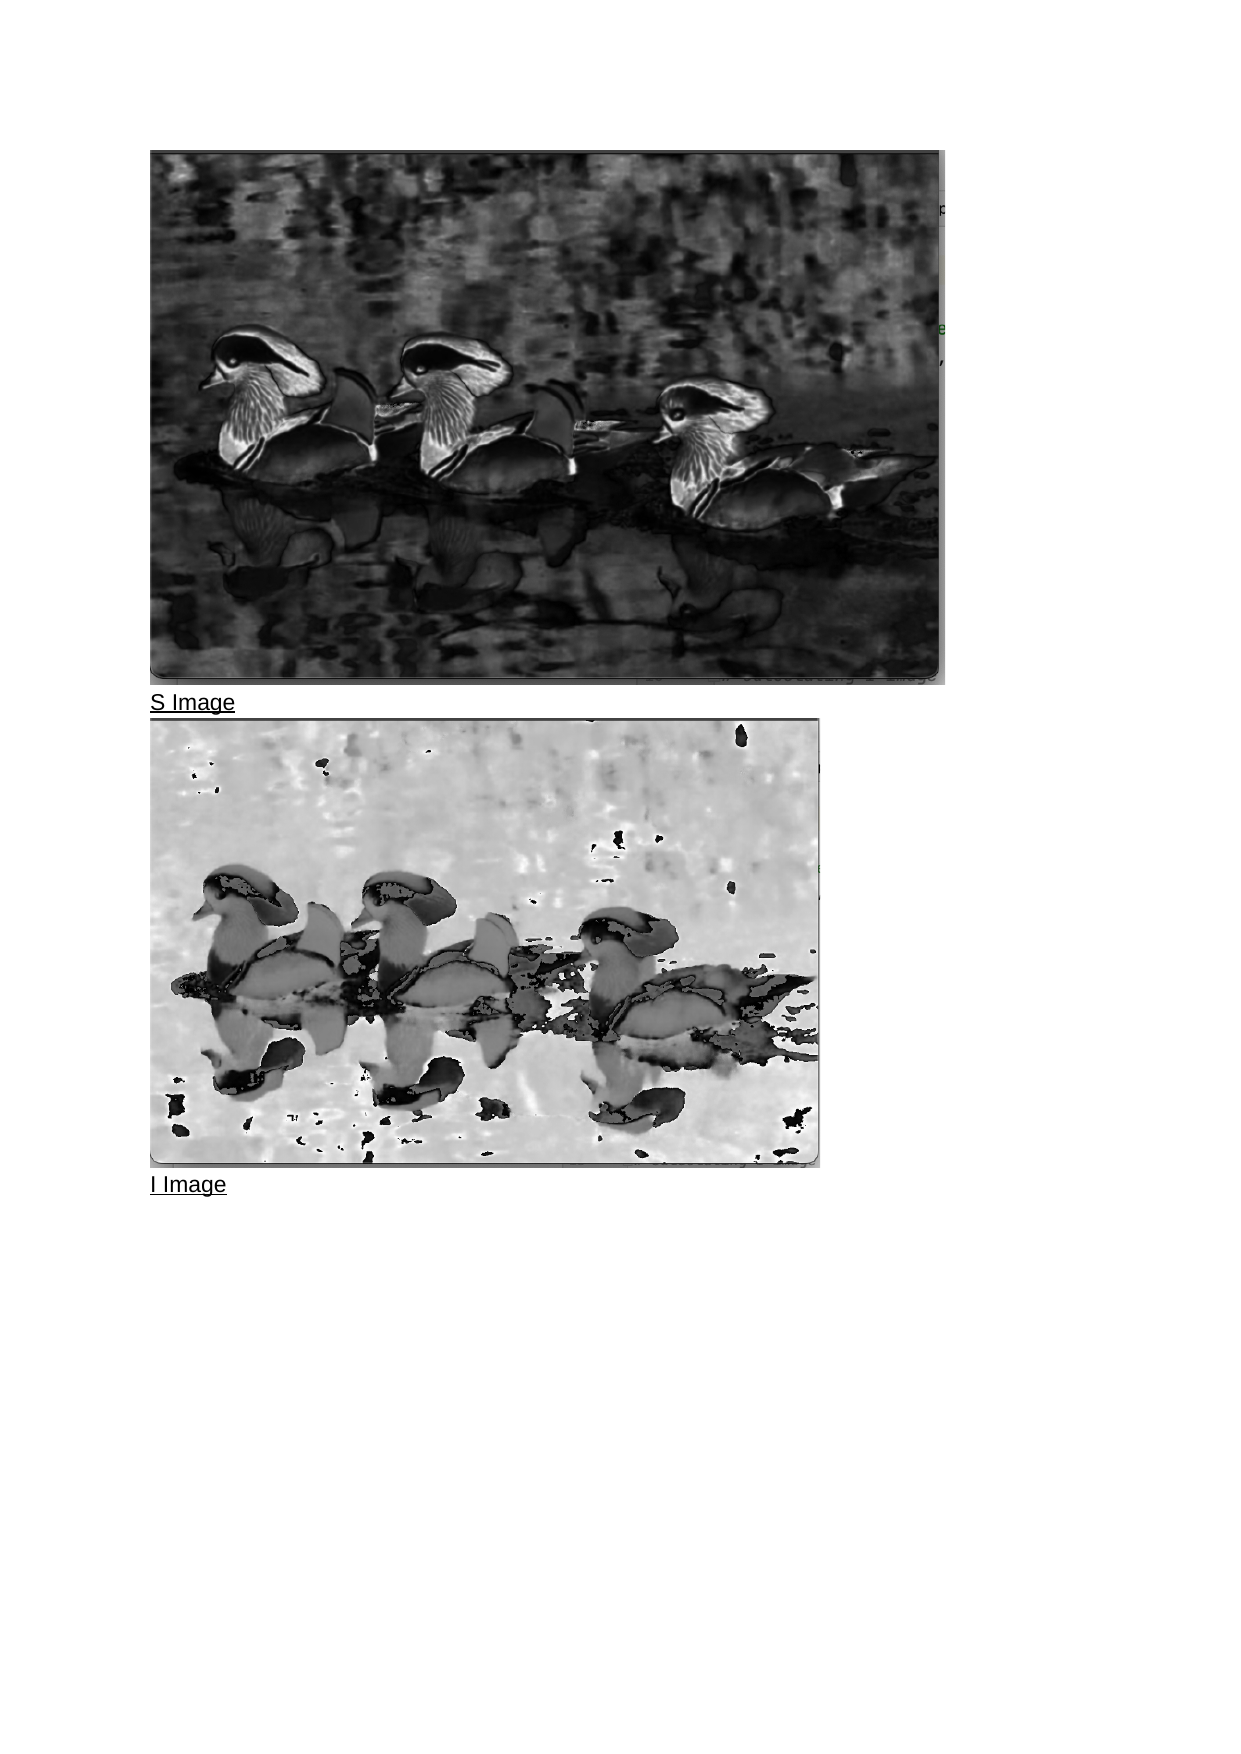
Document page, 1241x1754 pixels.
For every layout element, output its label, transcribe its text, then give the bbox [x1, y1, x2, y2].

text I Image [150, 1171, 1090, 1197]
picture [150, 150, 946, 685]
text S Image [150, 689, 1090, 715]
picture [150, 718, 821, 1168]
